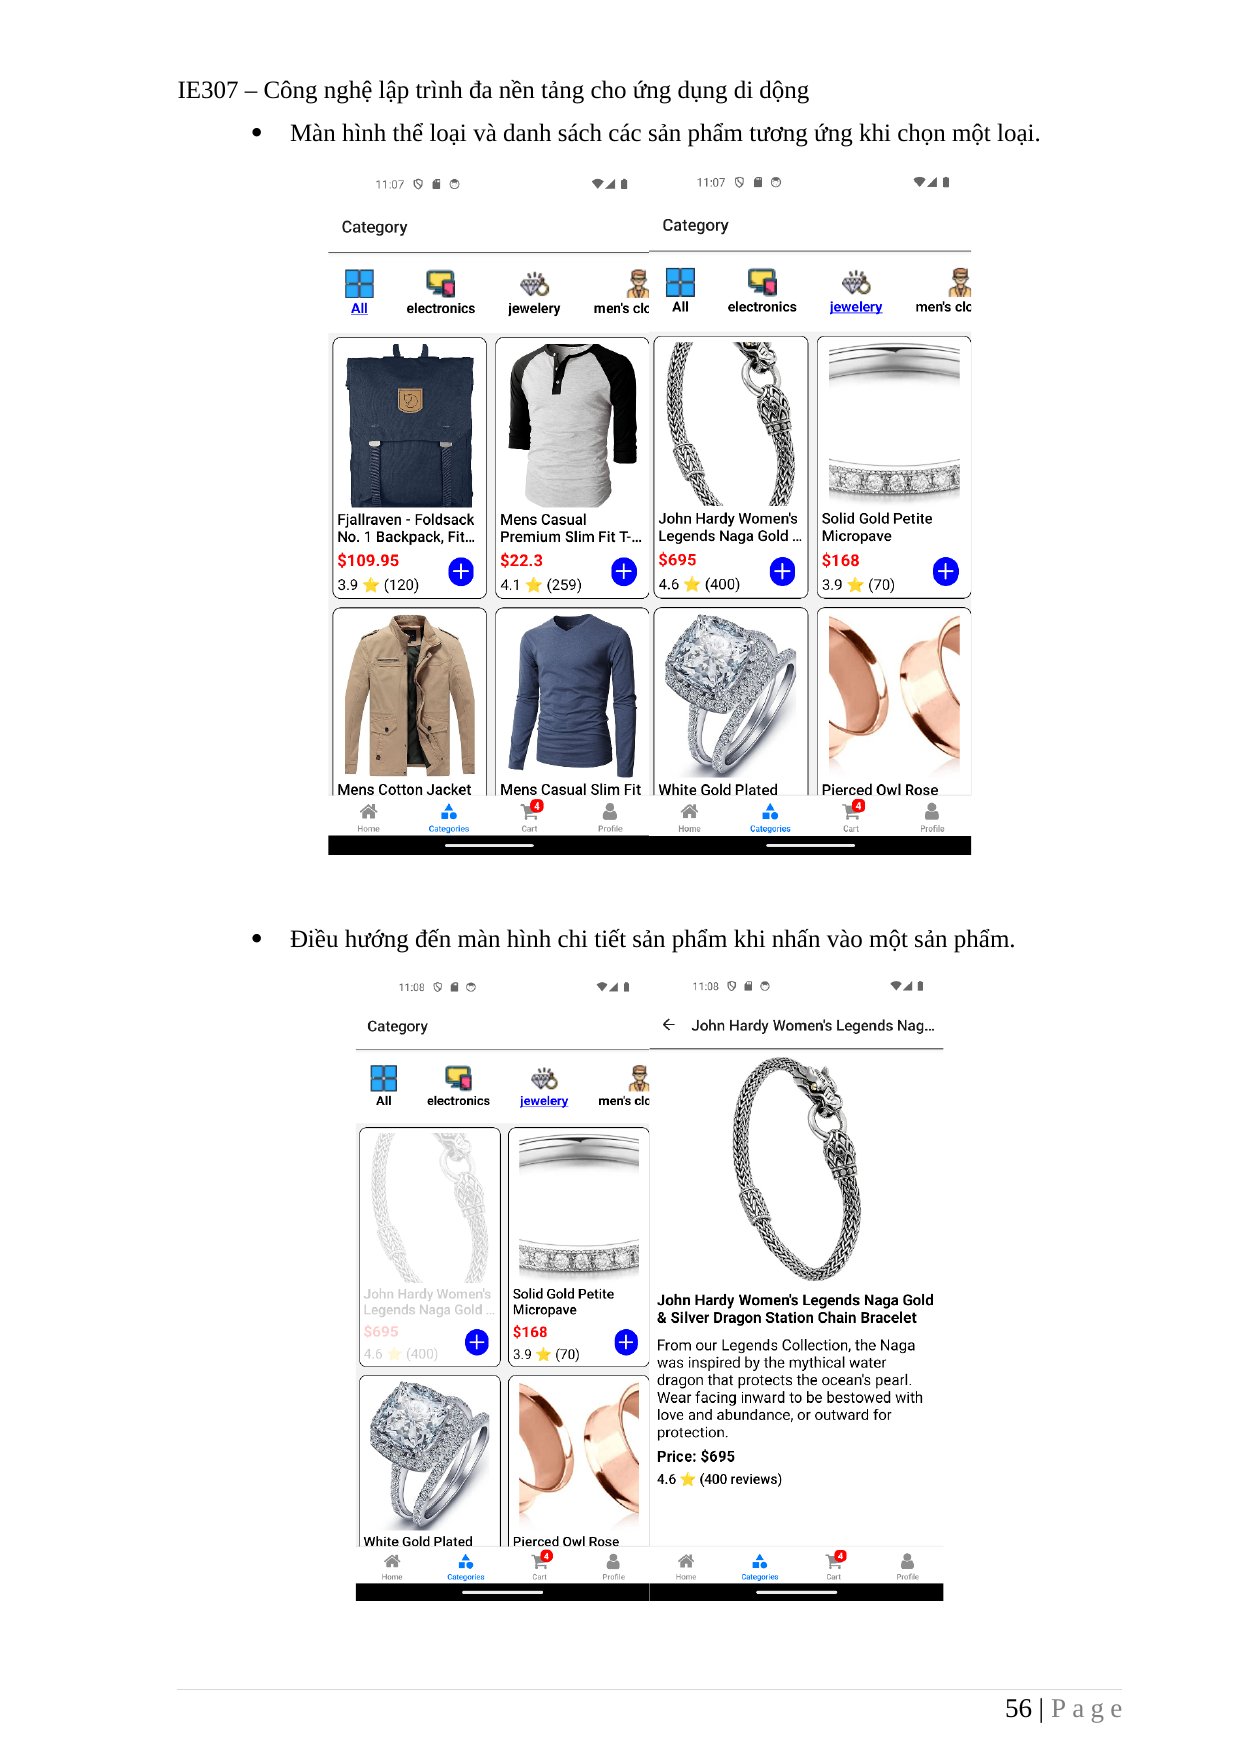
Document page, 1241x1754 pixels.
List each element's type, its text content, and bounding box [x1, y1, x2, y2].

picture [328, 157, 972, 855]
subtitle Điều hướng đến màn hình chi tiết sản phẩm khi nhấn vào một sản phẩm. [252, 924, 1122, 953]
subtitle Màn hình thể loại và danh sách các sản phẩm tương ứng khi chọn một loại. [252, 118, 1122, 147]
picture [355, 963, 944, 1601]
